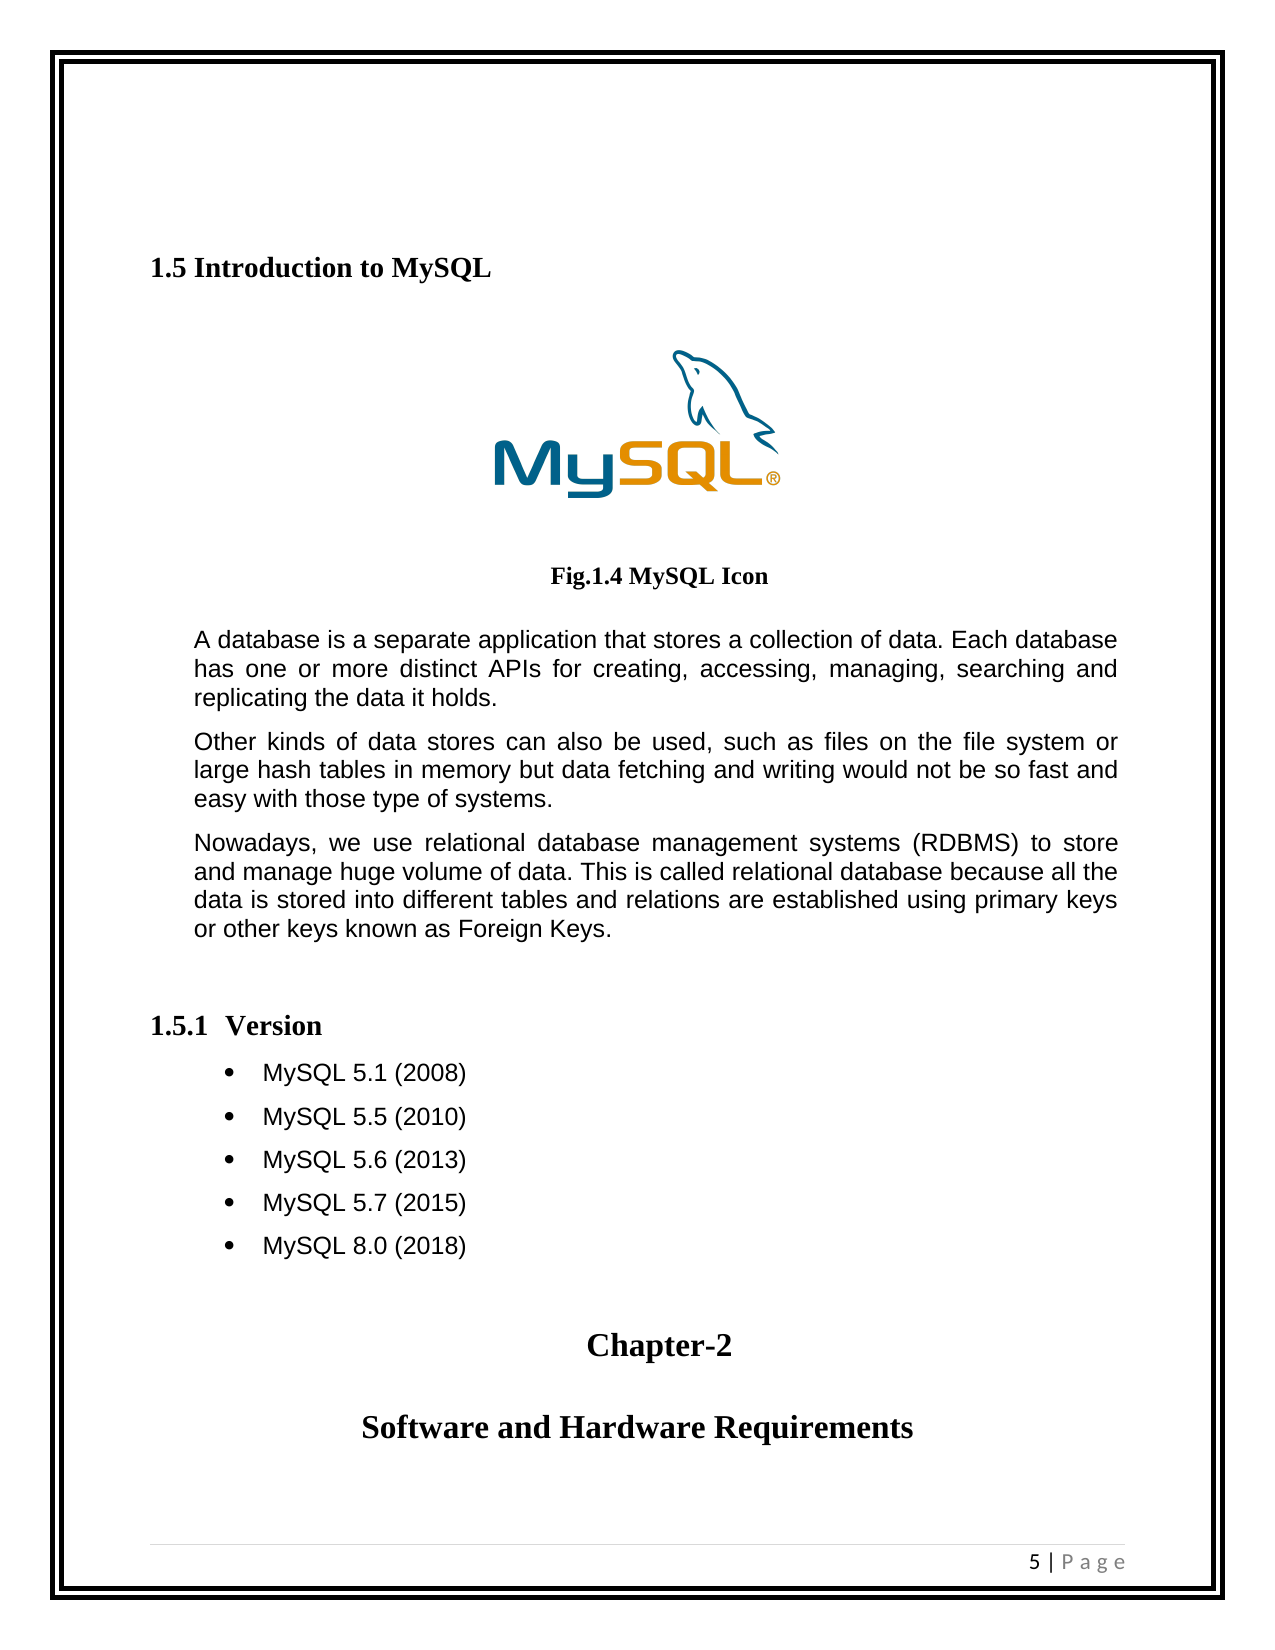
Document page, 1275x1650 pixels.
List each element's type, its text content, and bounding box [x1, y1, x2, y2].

text Nowadays, we use relational database management systems (RDBMS) to store and manage huge volume of data. This is called relational database because all the data is stored into different tables and relations are established using primary keys or other keys known as Foreign Keys. [194, 828, 1120, 943]
picture [452, 300, 823, 548]
text Other kinds of data stores can also be used, such as files on the file system or large hash tables in memory but data fetching and writing would not be so fast and easy with those type of systems. [194, 727, 1120, 813]
list MySQL 5.7 (2015) [225, 1188, 1125, 1217]
list MySQL 5.1 (2008) [225, 1058, 1125, 1087]
text Software and Hardware Requirements [150, 1407, 1125, 1446]
text A database is a separate application that stores a collection of data. Each database has one or more distinct APIs for creating, accessing, managing, searching and replicating the data it holds. [194, 625, 1120, 712]
list MySQL 8.0 (2018) [225, 1231, 1125, 1260]
list Version [150, 1008, 1125, 1042]
list Chapter-2 [194, 1325, 1125, 1363]
list MySQL 5.6 (2013) [225, 1145, 1125, 1174]
list Introduction to MySQL [150, 250, 1125, 284]
list MySQL 5.5 (2010) [225, 1102, 1125, 1131]
list Fig.1.4 MySQL Icon [194, 561, 1125, 590]
